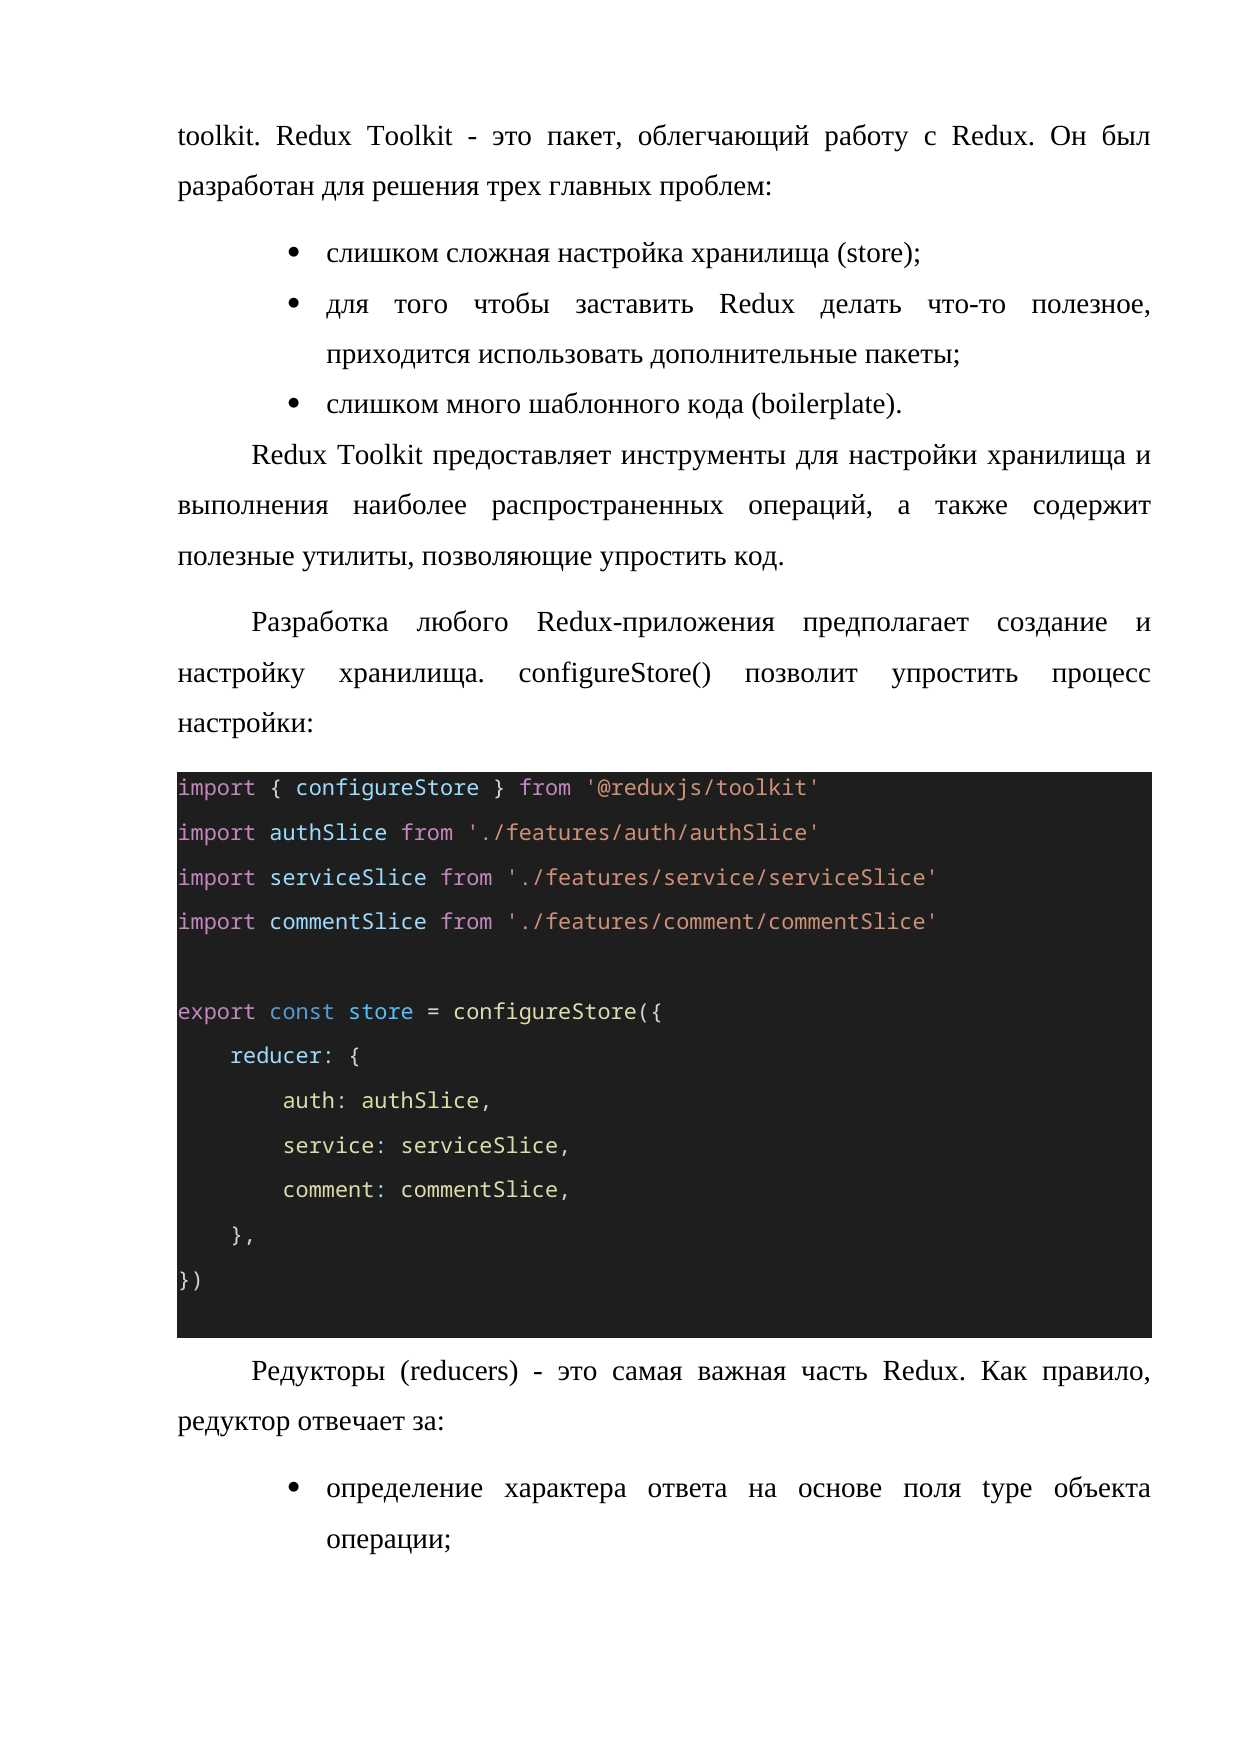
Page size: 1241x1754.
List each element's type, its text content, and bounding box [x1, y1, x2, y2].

list для того чтобы заставить Redux делать что-то полезное, приходится использовать дополнительные пакеты; [288, 286, 1152, 370]
text reducer: { [177, 1040, 1152, 1070]
text Разработка любого Redux-приложения предполагает создание и настройку хранилища. configureStore() позволит упростить процесс настройки: [177, 604, 1152, 739]
text export const store = configureStore({ [177, 996, 1152, 1025]
list слишком сложная настройка хранилища (store); [288, 235, 1152, 269]
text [177, 118, 1152, 202]
list определение характера ответа на основе поля type объекта операции; [288, 1470, 1152, 1554]
list слишком много шаблонного кода (boilerplate). [288, 387, 1152, 420]
text service: serviceSlice, [177, 1130, 1152, 1159]
text import { configureStore } from '@reduxjs/toolkit' [177, 772, 1152, 802]
text import authSlice from './features/auth/authSlice' [177, 817, 1152, 847]
text import serviceSlice from './features/service/serviceSlice' [177, 862, 1152, 891]
text Redux Toolkit предоставляет инструменты для настройки хранилища и выполнения наиболее распространенных операций, а также содержит полезные утилиты, позволяющие упростить код. [177, 437, 1152, 571]
text Редукторы (reducers) - это самая важная часть Redux. Как правило, редуктор отвечает за: [177, 1353, 1152, 1437]
text }, [177, 1219, 1152, 1249]
text }) [177, 1264, 1152, 1293]
text auth: authSlice, [177, 1085, 1152, 1115]
text import commentSlice from './features/comment/commentSlice' [177, 906, 1152, 936]
text comment: commentSlice, [177, 1174, 1152, 1204]
